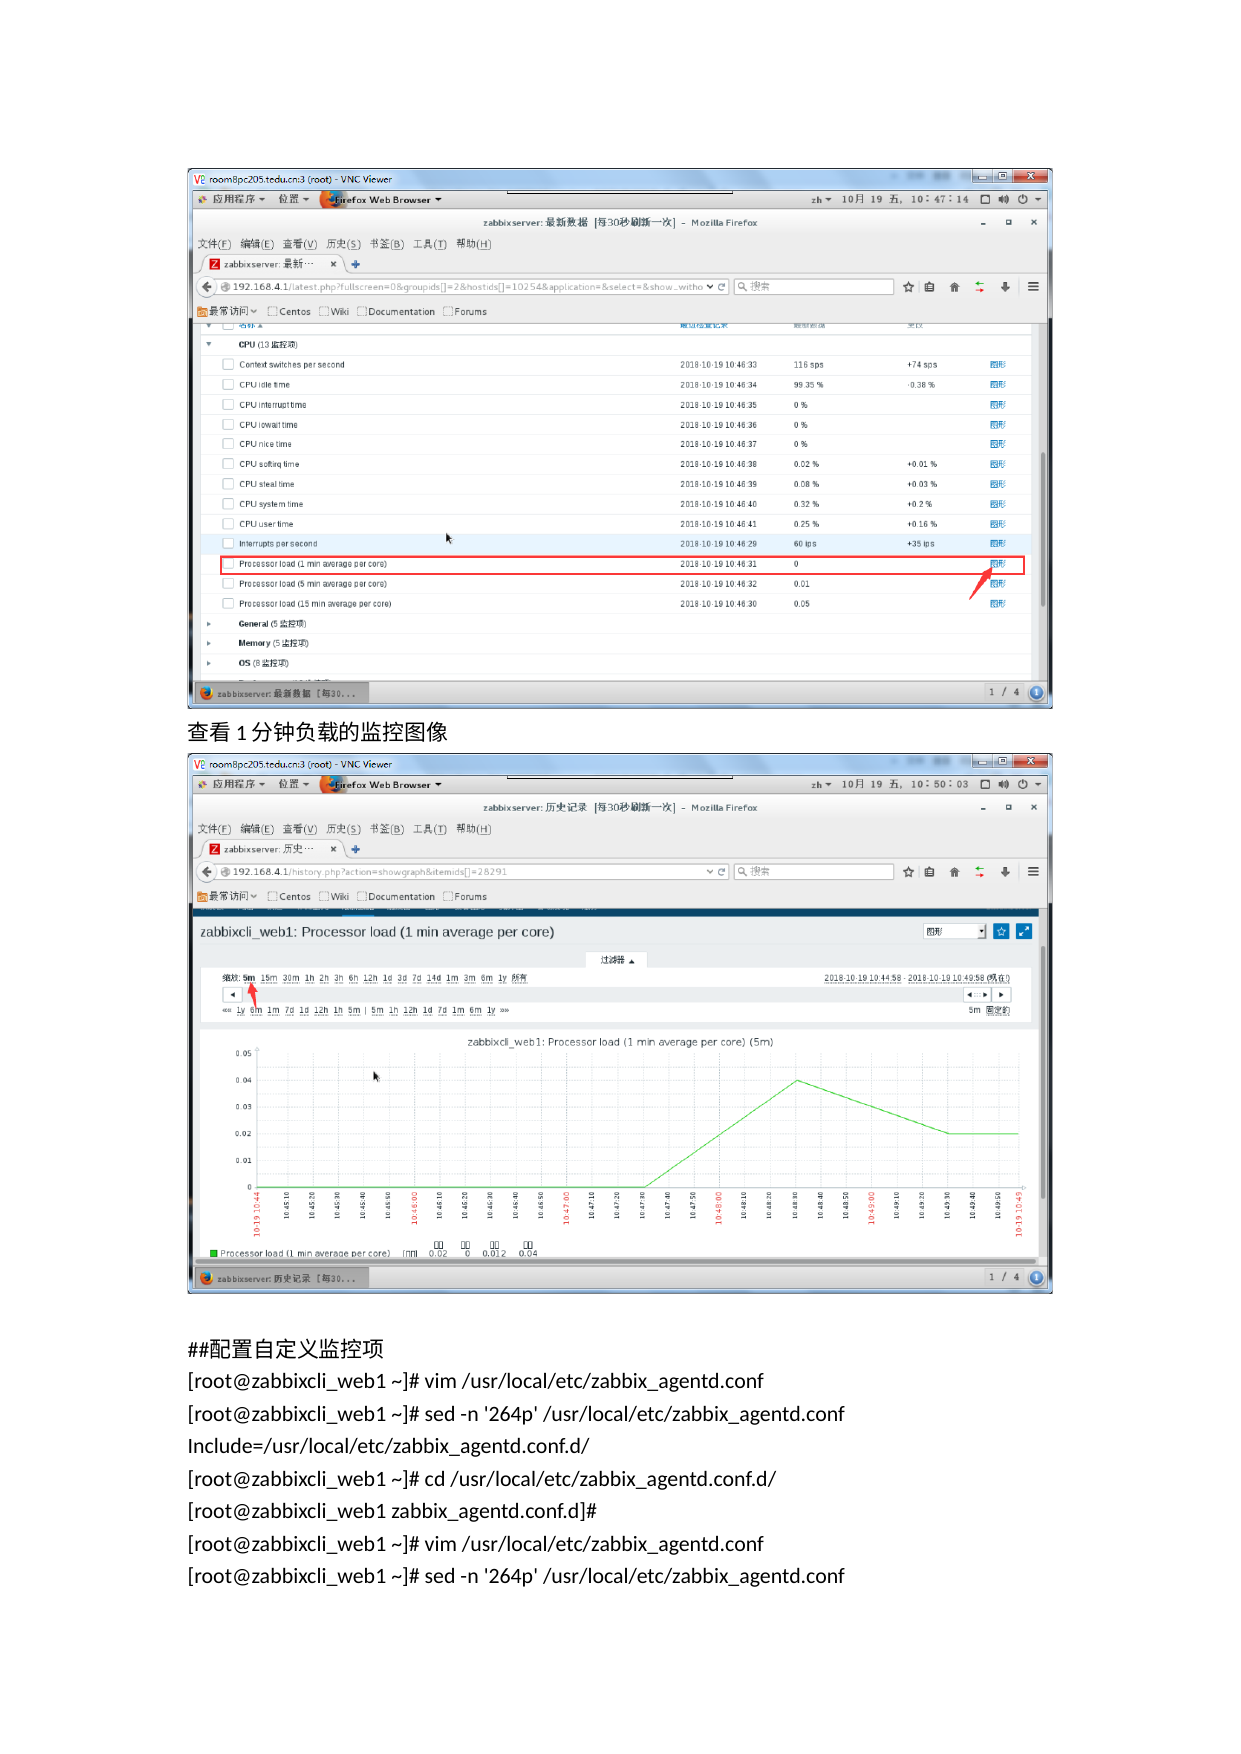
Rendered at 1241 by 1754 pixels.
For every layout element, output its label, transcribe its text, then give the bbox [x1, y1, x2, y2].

text [root@zabbixcli_web1 ~]# vim /usr/local/etc/zabbix_agentd.conf [187, 1527, 1053, 1559]
text [root@zabbixcli_web1 ~]# cd /usr/local/etc/zabbix_agentd.conf.d/ [187, 1462, 1053, 1494]
text [root@zabbixcli_web1 zabbix_agentd.conf.d]# [187, 1494, 1053, 1527]
text [root@zabbixcli_web1 ~]# vim /usr/local/etc/zabbix_agentd.conf [187, 1364, 1053, 1397]
text 查看1分钟负载的监控图像 [187, 714, 1053, 747]
text [root@zabbixcli_web1 ~]# sed -n '264p' /usr/local/etc/zabbix_agentd.conf [187, 1397, 1053, 1429]
text [root@zabbixcli_web1 ~]# sed -n '264p' /usr/local/etc/zabbix_agentd.conf [187, 1559, 1053, 1592]
text ##配置自定义监控项 [187, 1332, 1053, 1364]
text Include=/usr/local/etc/zabbix_agentd.conf.d/ [187, 1429, 1053, 1462]
picture [187, 753, 1053, 1294]
picture [187, 168, 1053, 709]
